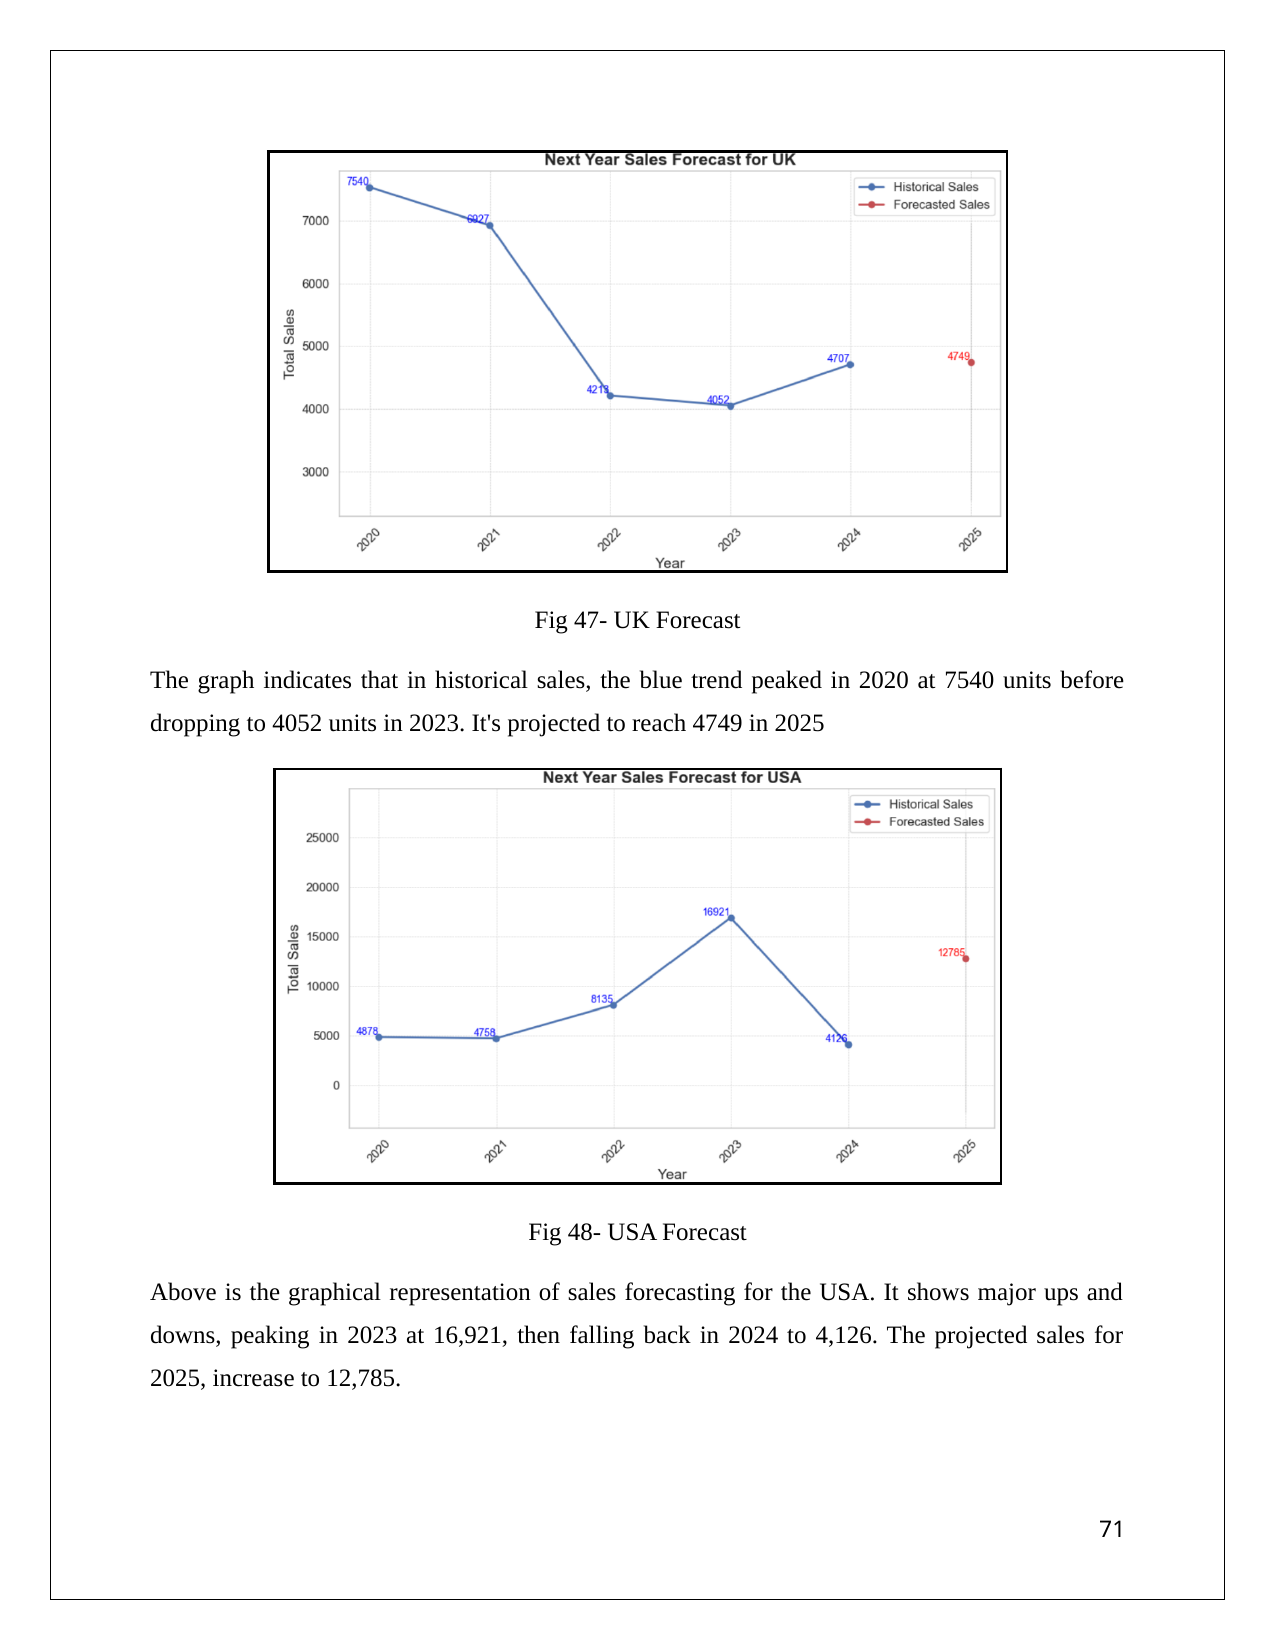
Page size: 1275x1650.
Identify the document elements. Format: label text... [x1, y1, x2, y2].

text Fig 48- USA Forecast [150, 1217, 1125, 1246]
picture [276, 770, 1000, 1182]
text The graph indicates that in historical sales, the blue trend peaked in 2020 at 7540 units before dropping to 4052 units in 2023. It's projected to reach 4749 in 2025 [150, 665, 1125, 737]
text Fig 47- UK Forecast [150, 605, 1125, 634]
picture [270, 153, 1006, 570]
text Above is the graphical representation of sales forecasting for the USA. It shows major ups and downs, peaking in 2023 at 16,921, then falling back in 2024 to 4,126. The projected sales for 2025, increase to 12,785. [150, 1277, 1125, 1392]
